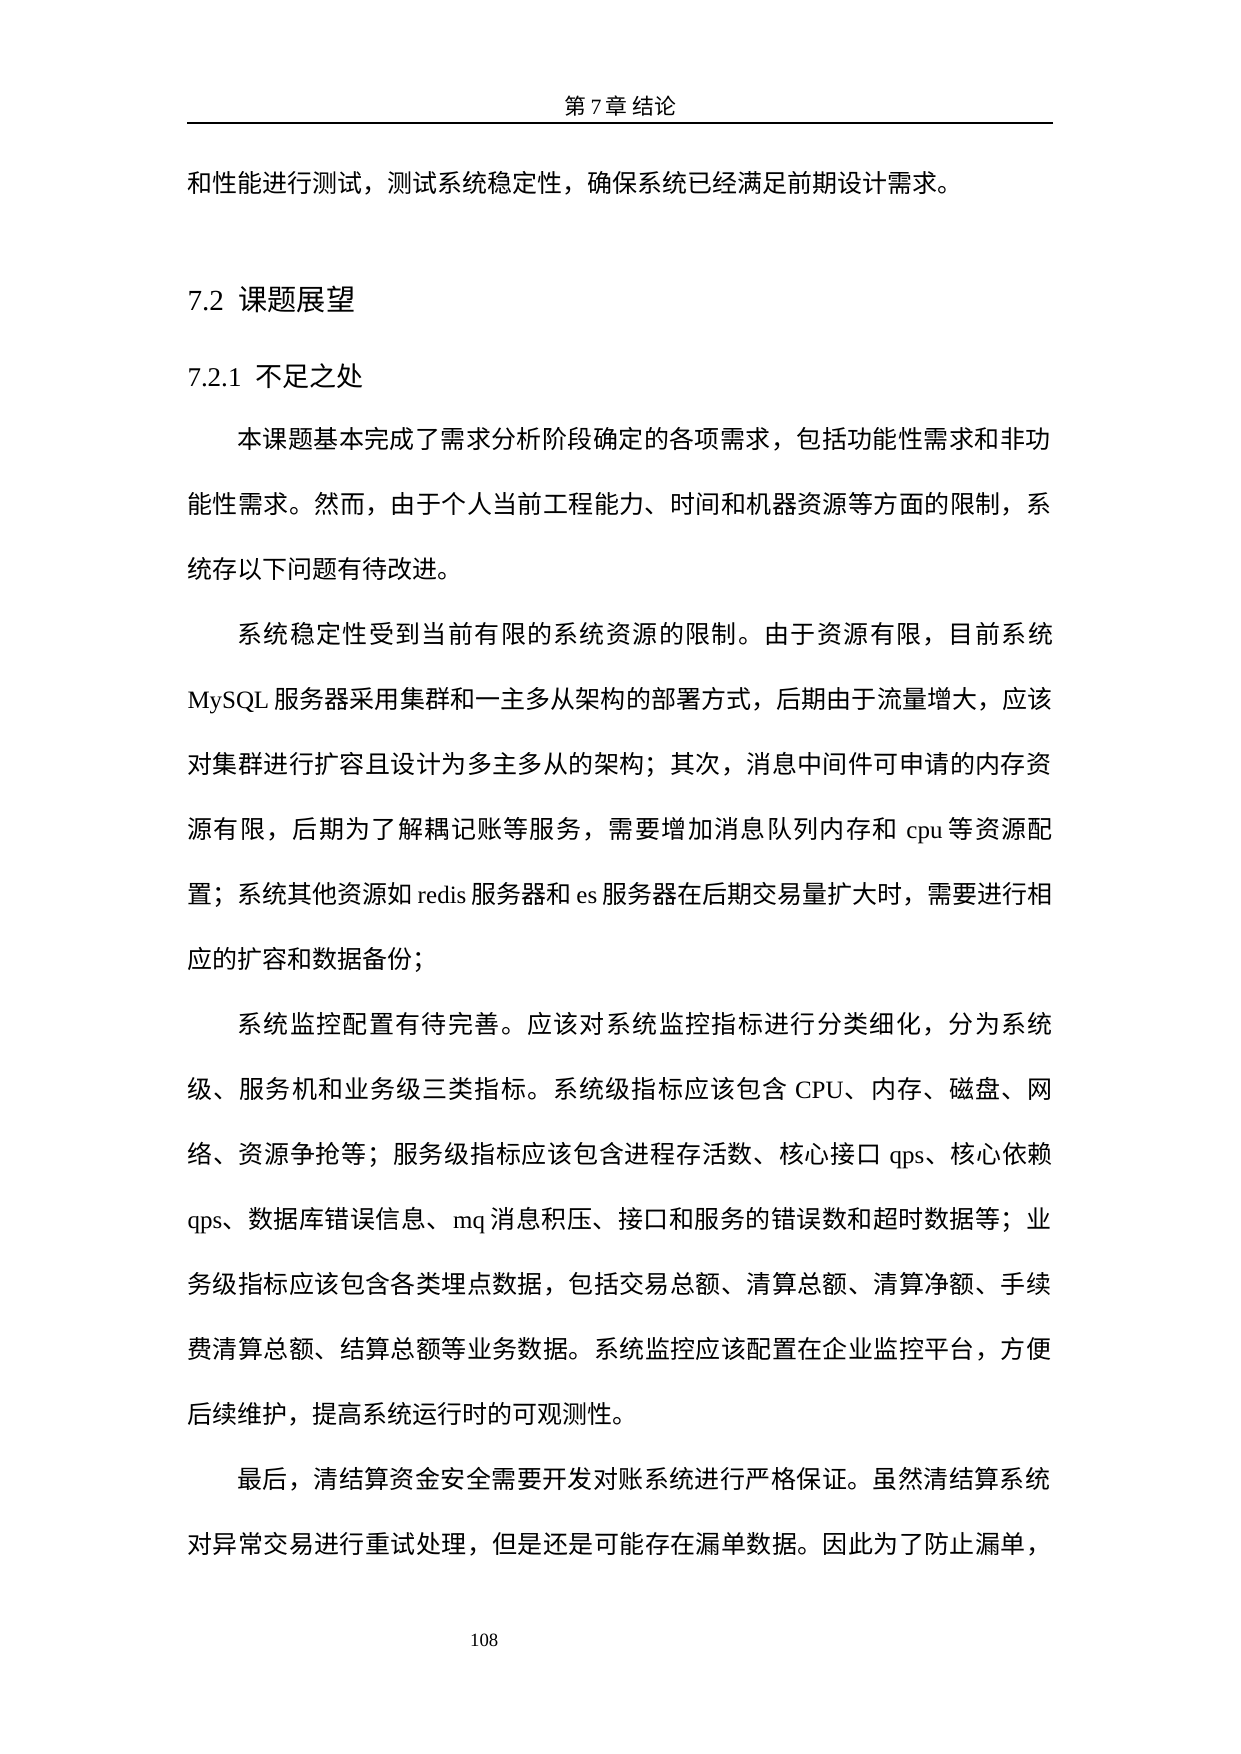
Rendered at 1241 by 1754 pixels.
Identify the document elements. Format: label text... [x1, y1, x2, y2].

text 本课题基本完成了需求分析阶段确定的各项需求，包括功能性需求和非功能性需求。然而，由于个人当前工程能力、时间和机器资源等方面的限制，系统存以下问题有待改进。 [187, 407, 1053, 602]
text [187, 1447, 1053, 1577]
text 7.2 课题展望 [187, 265, 1053, 330]
text 7.2.1 不足之处 [187, 355, 1053, 394]
text 系统监控配置有待完善。应该对系统监控指标进行分类细化，分为系统级、服务机和业务级三类指标。系统级指标应该包含CPU、内存、磁盘、网络、资源争抢等；服务级指标应该包含进程存活数、核心接口qps、核心依赖qps、数据库错误信息、mq消息积压、接口和服务的错误数和超时数据等；业务级指标应该包含各类埋点数据，包括交易总额、清算总额、清算净额、手续费清算总额、结算总额等业务数据。系统监控应该配置在企业监控平台，方便后续维护，提高系统运行时的可观测性。 [187, 992, 1053, 1447]
text 系统稳定性受到当前有限的系统资源的限制。由于资源有限，目前系统MySQL服务器采用集群和一主多从架构的部署方式，后期由于流量增大，应该对集群进行扩容且设计为多主多从的架构；其次，消息中间件可申请的内存资源有限，后期为了解耦记账等服务，需要增加消息队列内存和cpu等资源配置；系统其他资源如redis服务器和es服务器在后期交易量扩大时，需要进行相应的扩容和数据备份； [187, 602, 1053, 992]
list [187, 150, 1053, 215]
